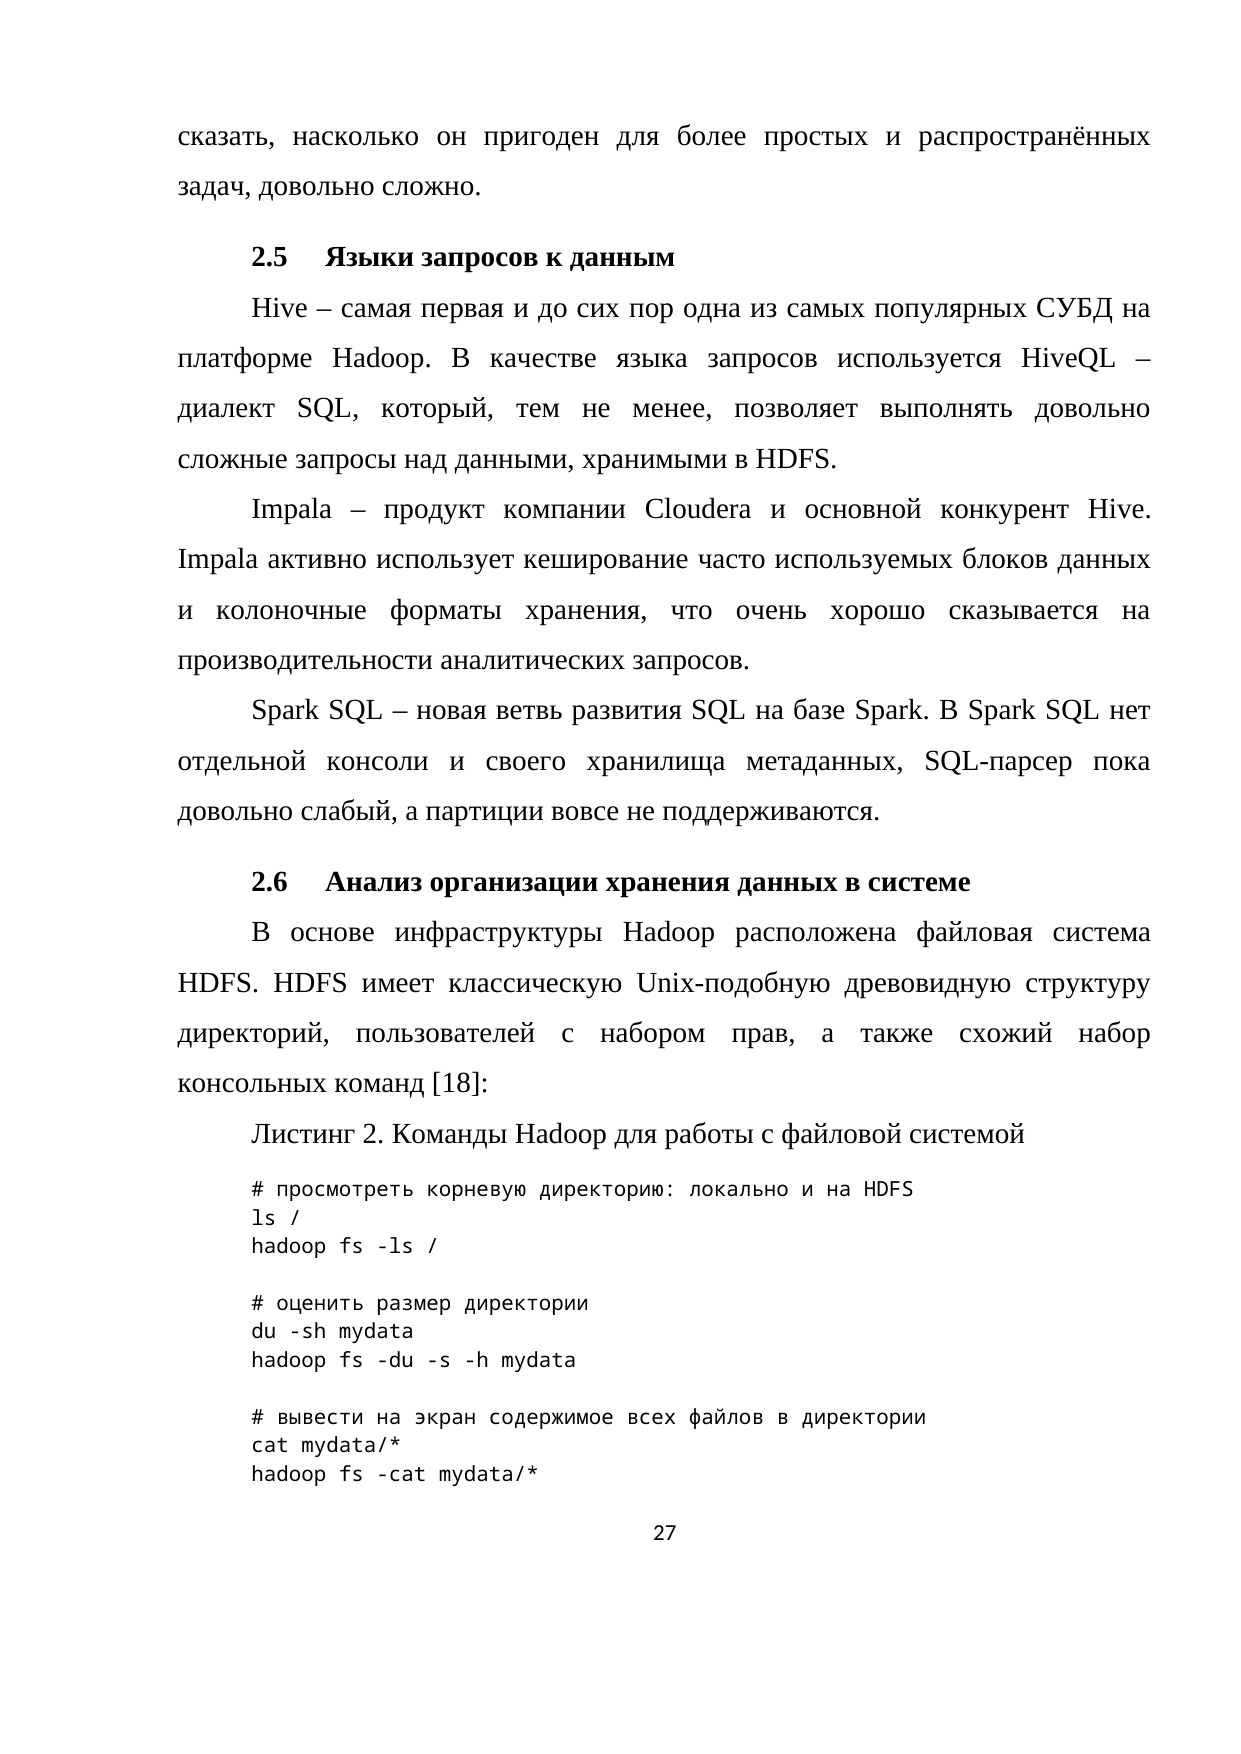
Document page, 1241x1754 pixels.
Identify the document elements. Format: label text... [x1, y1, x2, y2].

text Анализ организации хранения данных в системе [177, 864, 1152, 898]
text Impala – продукт компании Cloudera и основной конкурент Hive. Impala активно использует кеширование часто используемых блоков данных и колоночные форматы хранения, что очень хорошо сказывается на производительности аналитических запросов. [177, 491, 1152, 676]
text # оценить размер директории [177, 1288, 1152, 1316]
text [177, 118, 1152, 202]
text Листинг 2. Команды Hadoop для работы с файловой системой [177, 1116, 1152, 1149]
text hadoop fs -du -s -h mydata [177, 1345, 1152, 1373]
text du -sh mydata [177, 1316, 1152, 1345]
text Spark SQL – новая ветвь развития SQL на базе Spark. В Spark SQL нет отдельной консоли и своего хранилища метаданных, SQL-парсер пока довольно слабый, а партиции вовсе не поддерживаются. [177, 692, 1152, 827]
text Hive – самая первая и до сих пор одна из самых популярных СУБД на платформе Hadoop. В качестве языка запросов используется HiveQL –диалект SQL, который, тем не менее, позволяет выполнять довольно сложные запросы над данными, хранимыми в HDFS. [177, 290, 1152, 474]
text # просмотреть корневую директорию: локально и на HDFS [177, 1174, 1152, 1203]
text Языки запросов к данным [177, 239, 1152, 273]
text cat mydata/* [177, 1430, 1152, 1459]
text # вывести на экран содержимое всех файлов в директории [177, 1402, 1152, 1430]
text ls / [177, 1203, 1152, 1231]
text hadoop fs -cat mydata/* [177, 1459, 1152, 1487]
text hadoop fs -ls / [177, 1231, 1152, 1259]
text В основе инфраструктуры Hadoop расположена файловая система HDFS. HDFS имеет классическую Unix-подобную древовидную структуру директорий, пользователей с набором прав, а также схожий набор консольных команд [18]: [177, 914, 1152, 1099]
